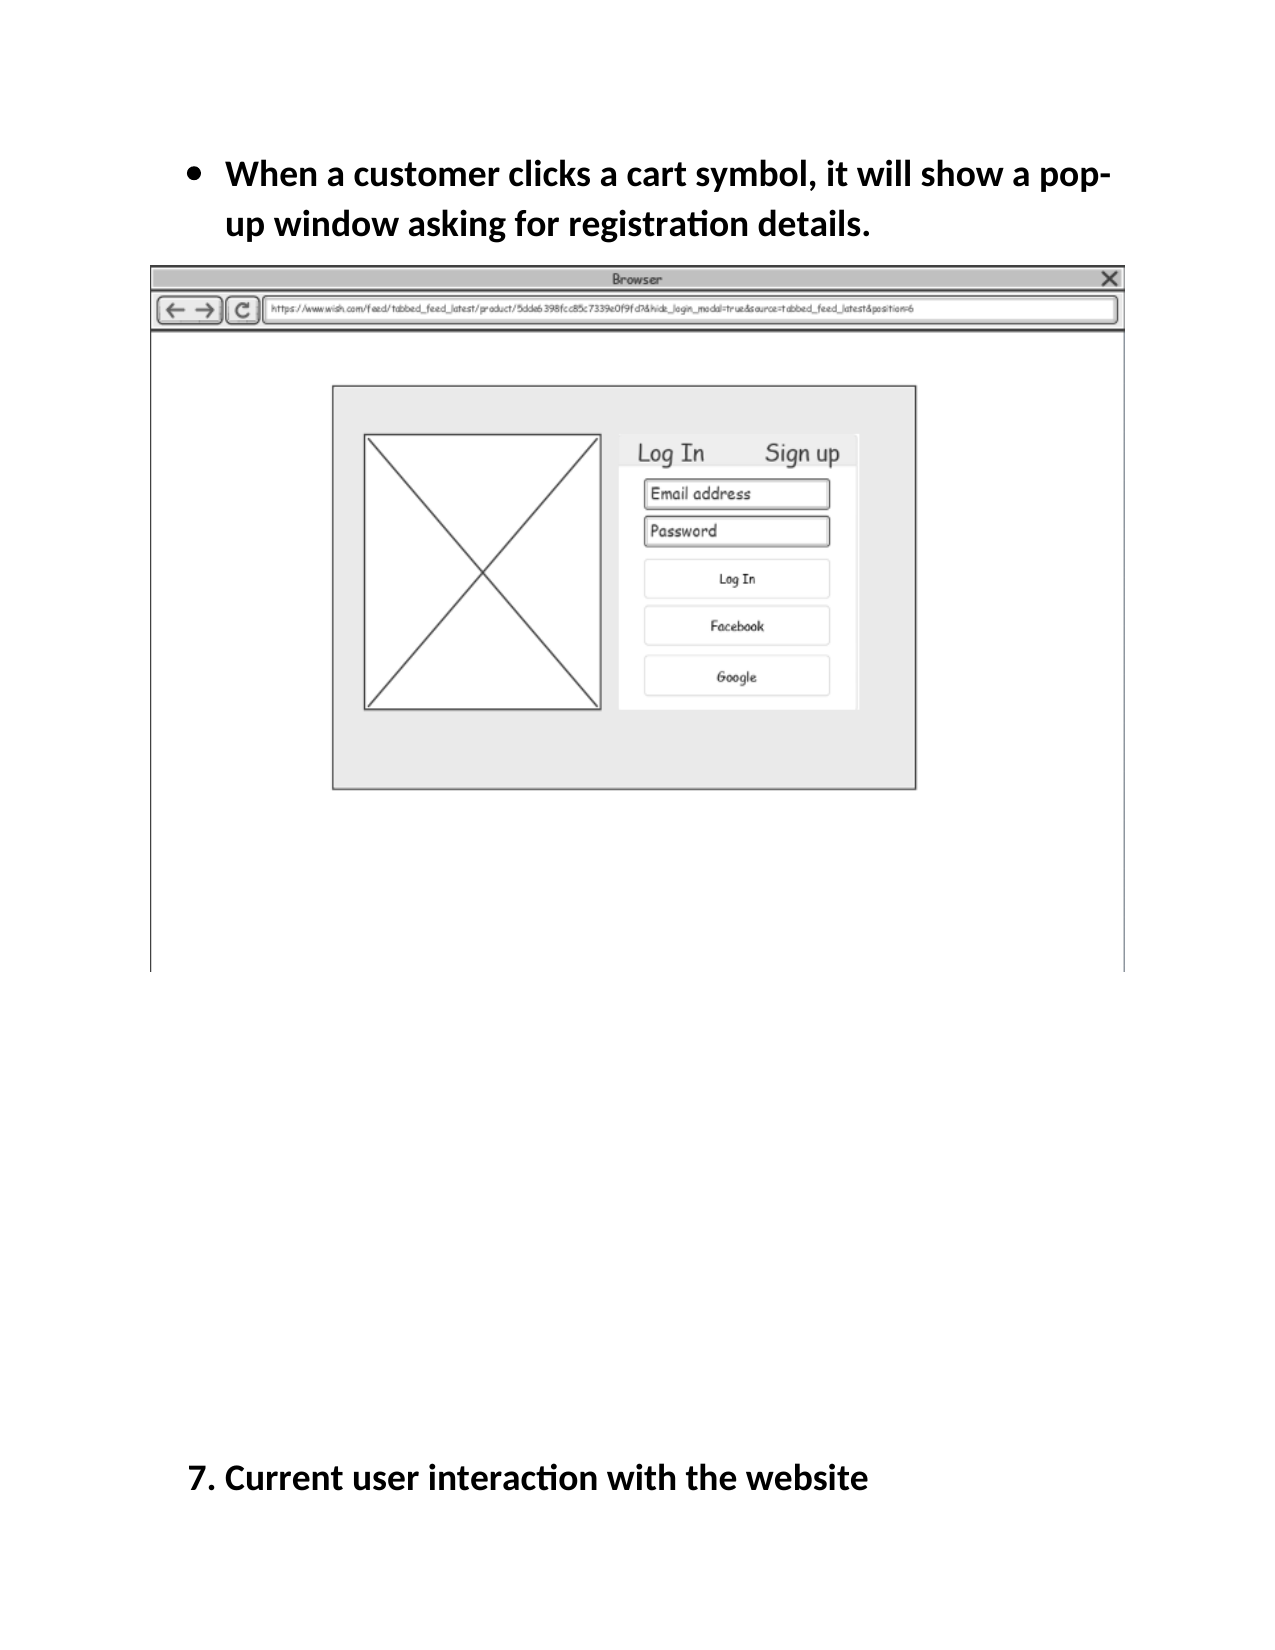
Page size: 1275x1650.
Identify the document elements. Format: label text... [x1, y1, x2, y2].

picture [150, 265, 1125, 972]
list Current user interaction with the website [187, 1454, 1125, 1499]
list When a customer clicks a cart symbol, it will show a pop-up window asking for registration details. [187, 150, 1125, 245]
